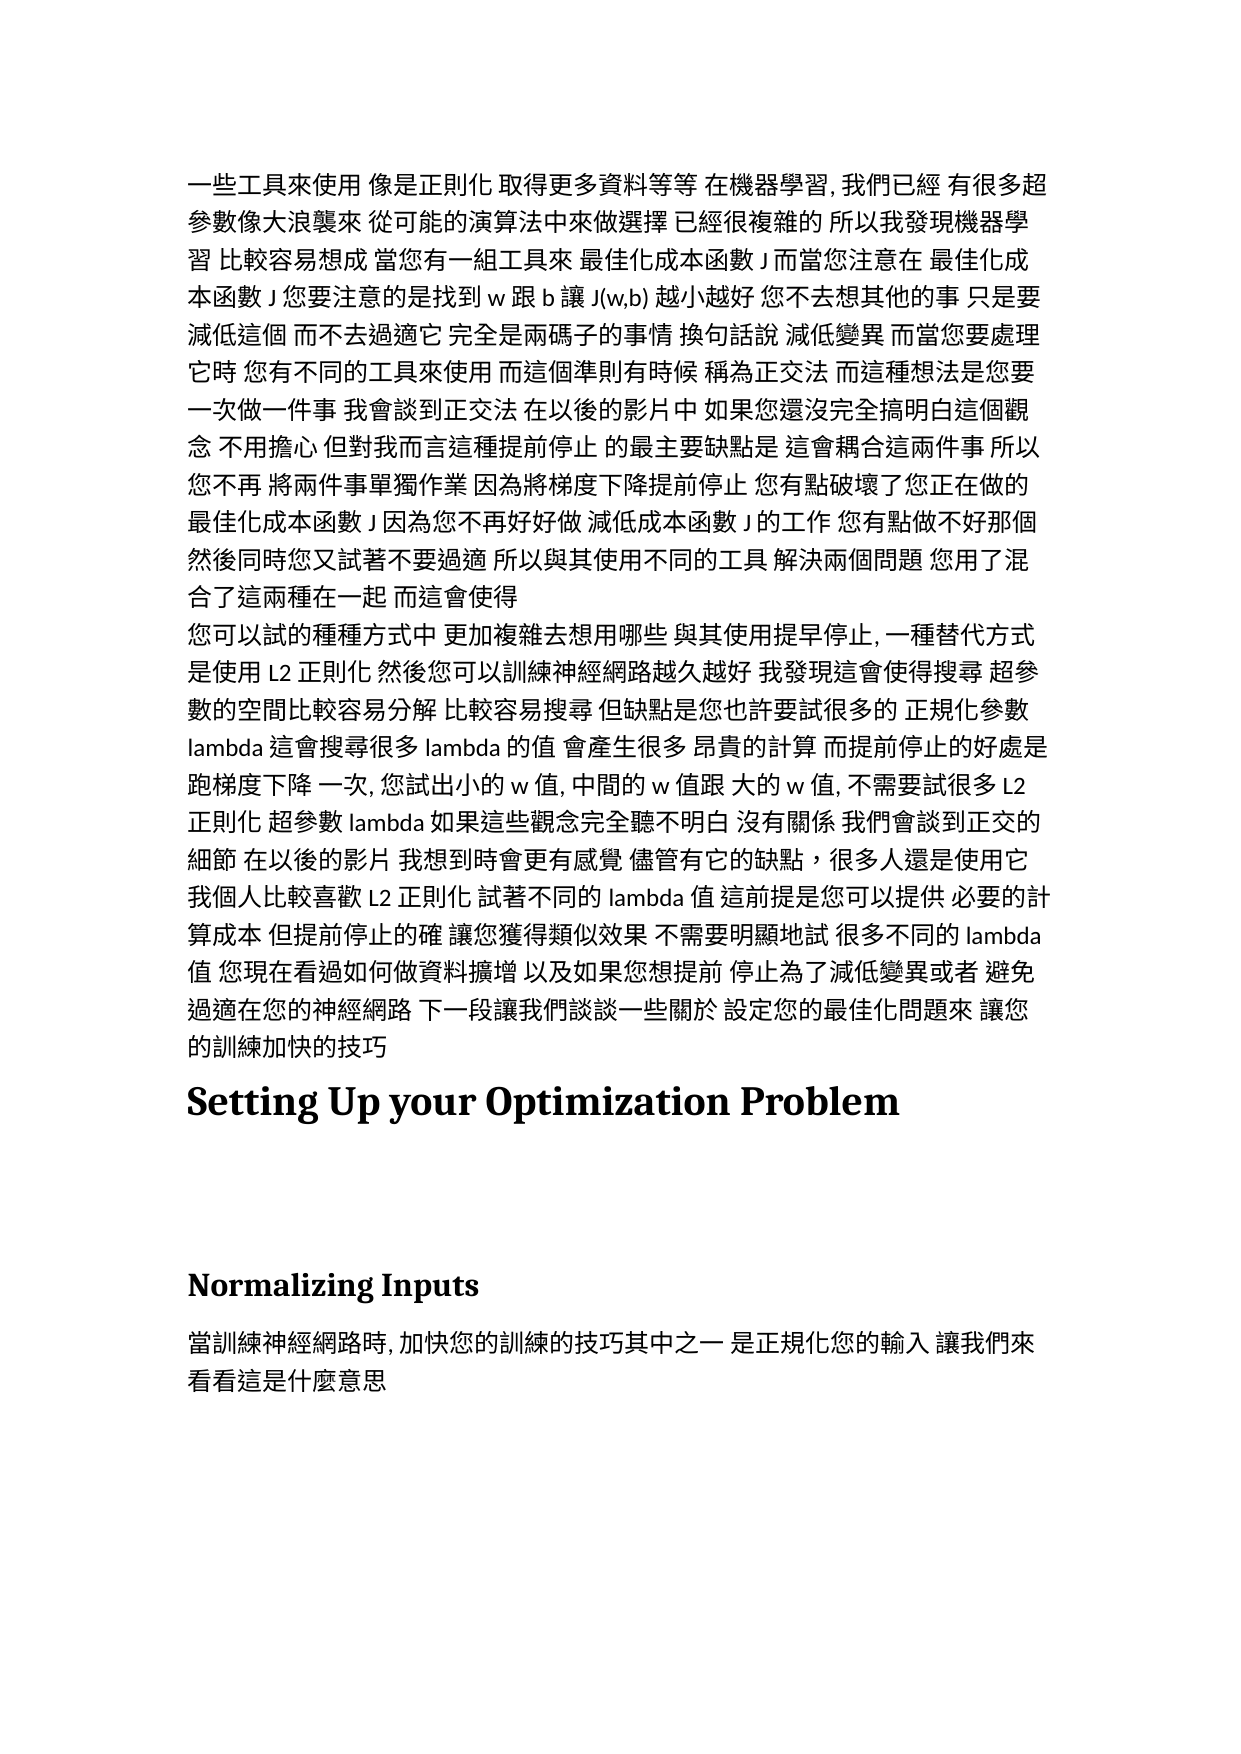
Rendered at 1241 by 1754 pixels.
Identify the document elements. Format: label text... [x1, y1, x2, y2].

subtitle Normalizing Inputs [187, 1248, 1053, 1323]
text 當訓練神經網路時, 加快您的訓練的技巧其中之一 是正規化您的輸入 讓我們來看看這是什麼意思 [187, 1323, 1053, 1398]
subtitle Setting Up your Optimization Problem [187, 1064, 1053, 1139]
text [187, 164, 1053, 614]
text 您可以試的種種方式中 更加複雜去想用哪些 與其使用提早停止, 一種替代方式是使用 L2 正則化 然後您可以訓練神經網路越久越好 我發現這會使得搜尋 超參數的空間比較容易分解 比較容易搜尋 但缺點是您也許要試很多的 正規化參數 lambda 這會搜尋很多 lambda 的值 會產生很多 昂貴的計算 而提前停止的好處是 跑梯度下降 一次, 您試出小的 w 值, 中間的 w 值跟 大的 w 值, 不需要試很多 L2 正則化 超參數 lambda 如果這些觀念完全聽不明白 沒有關係 我們會談到正交的細節 在以後的影片 我想到時會更有感覺 儘管有它的缺點，很多人還是使用它 我個人比較喜歡 L2 正則化 試著不同的 lambda 值 這前提是您可以提供 必要的計算成本 但提前停止的確 讓您獲得類似效果 不需要明顯地試 很多不同的 lambda 值 您現在看過如何做資料擴增 以及如果您想提前 停止為了減低變異或者 避免過適在您的神經網路 下一段讓我們談談一些關於 設定您的最佳化問題來 讓您的訓練加快的技巧 [187, 614, 1053, 1064]
